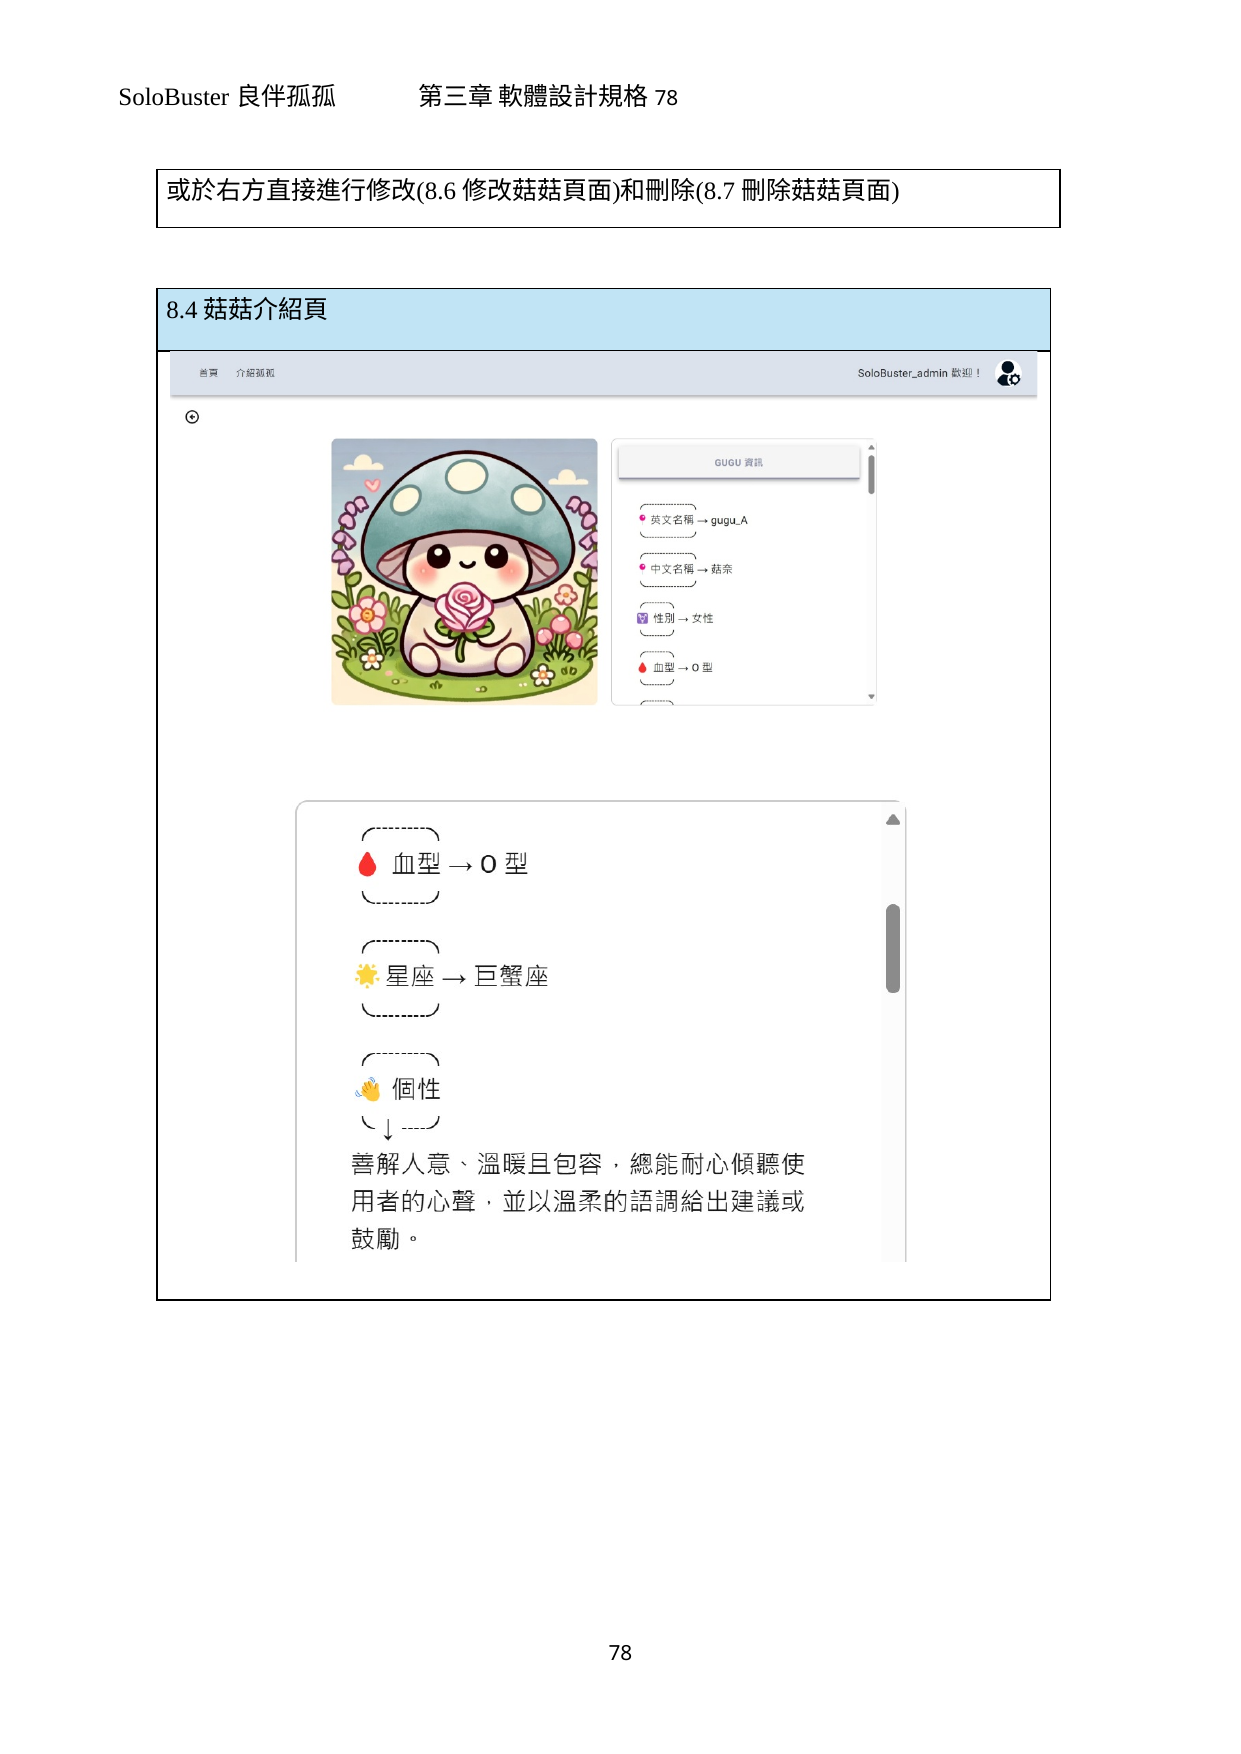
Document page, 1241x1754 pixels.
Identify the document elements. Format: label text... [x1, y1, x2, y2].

table_cell [158, 352, 1050, 1299]
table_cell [158, 170, 1059, 226]
table_header 8.4 菇菇介紹頁 [158, 289, 1050, 350]
picture [170, 351, 1038, 733]
picture [291, 788, 917, 1262]
